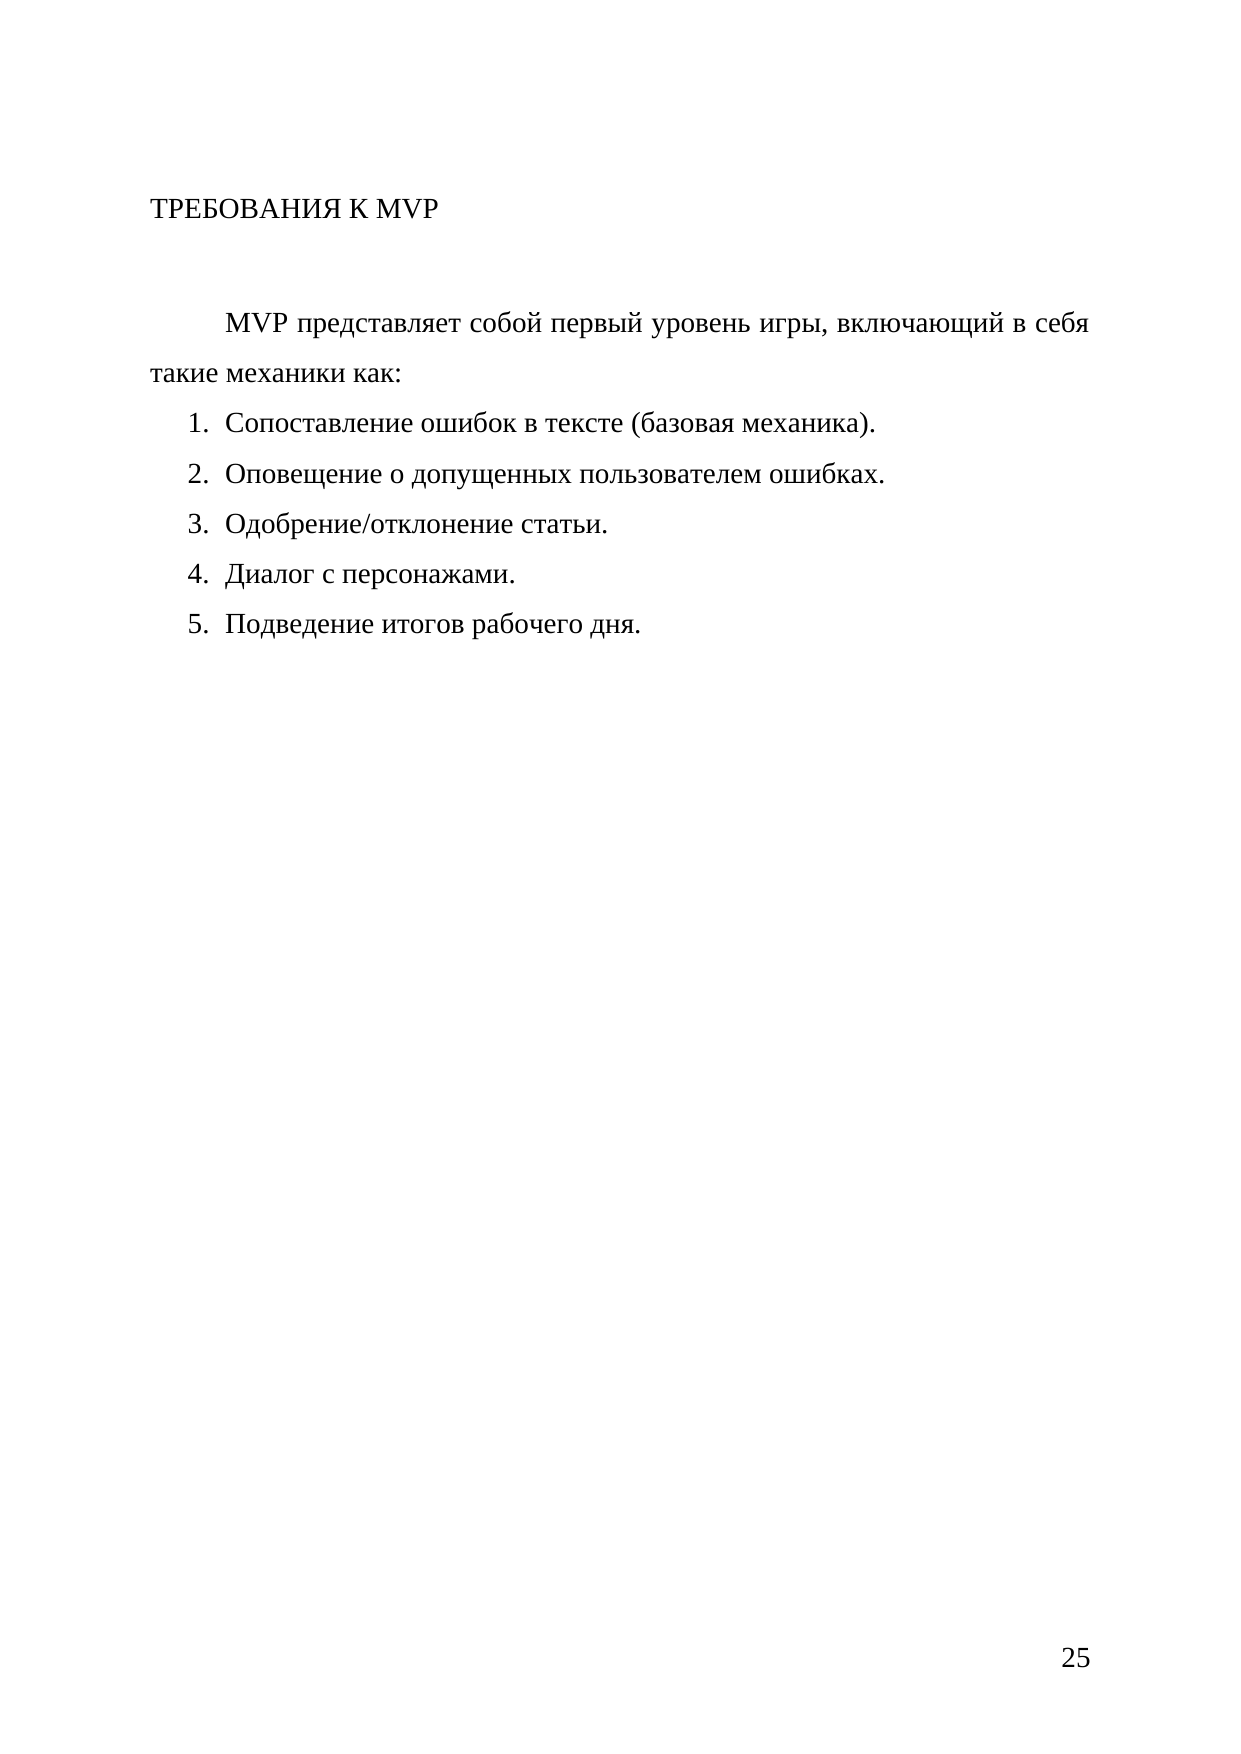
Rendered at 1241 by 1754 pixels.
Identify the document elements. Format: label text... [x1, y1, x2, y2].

list Сопоставление ошибок в тексте (базовая механика). [187, 405, 1090, 439]
list Одобрение/отклонение статьи. [187, 506, 1090, 539]
list Оповещение о допущенных пользователем ошибках. [187, 456, 1090, 489]
text ТРЕБОВАНИЯ К MVP [150, 192, 1090, 225]
list Подведение итогов рабочего дня. [187, 607, 1090, 640]
text MVP представляет собой первый уровень игры, включающий в себя такие механики как: [150, 305, 1090, 389]
list Диалог с персонажами. [187, 556, 1090, 590]
